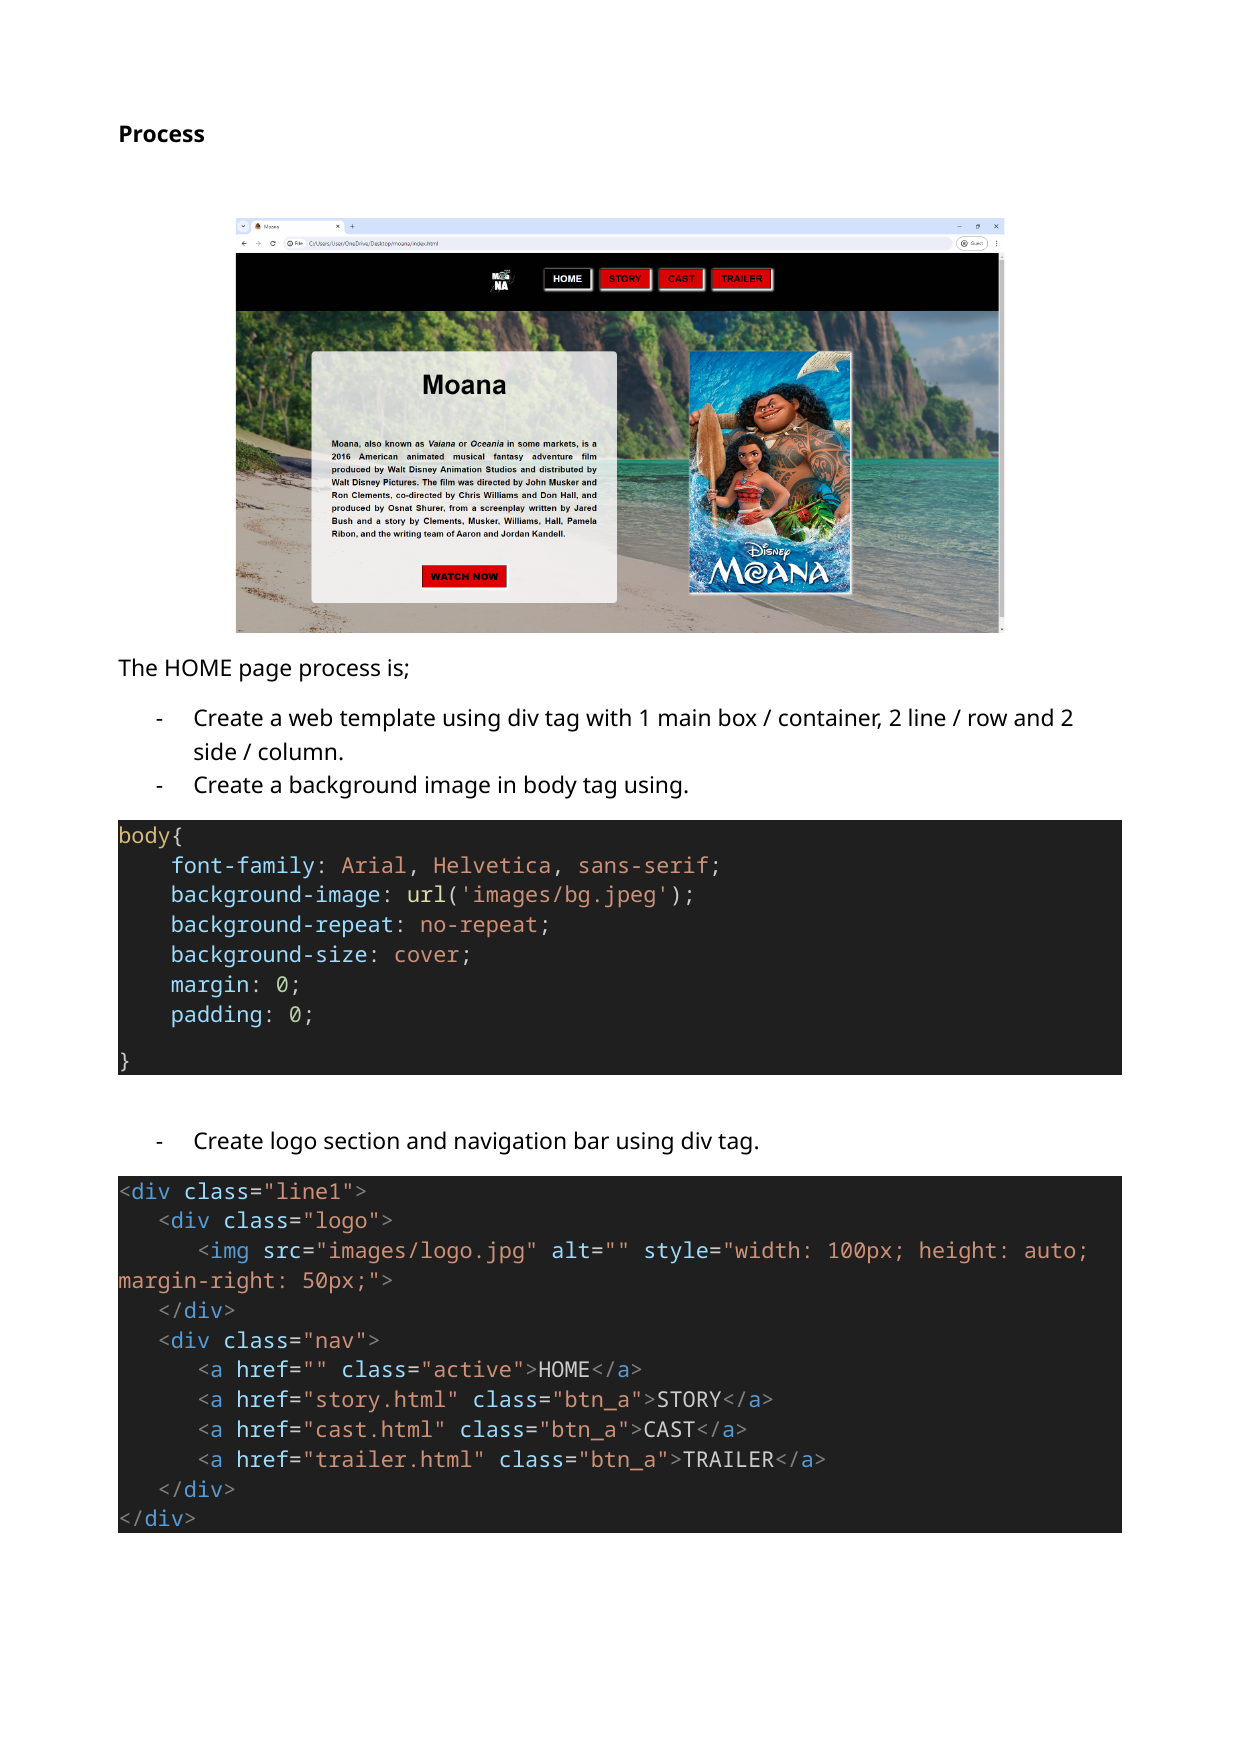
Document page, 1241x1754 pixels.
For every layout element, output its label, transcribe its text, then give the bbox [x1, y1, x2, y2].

text </div> [118, 1295, 1122, 1325]
text background-image: url('images/bg.jpeg'); [118, 879, 1122, 909]
text background-size: cover; margin: 0; padding: 0; [118, 939, 1122, 1028]
text body{ [118, 820, 1122, 850]
text <a href="trailer.html" class="btn_a">TRAILER</a> [118, 1444, 1122, 1474]
text <div class="line1"> [118, 1176, 1122, 1206]
picture [235, 218, 1005, 633]
list Create logo section and navigation bar using div tag. [156, 1125, 1122, 1157]
text Process [118, 118, 1122, 149]
text <img src="images/logo.jpg" alt="" style="width: 100px; height: auto; margin-right: 50px;"> [118, 1235, 1122, 1295]
text } [118, 1045, 1122, 1075]
text <div class="logo"> [118, 1206, 1122, 1235]
list Create a web template using div tag with 1 main box / container, 2 line / row and 2 side / column. [156, 702, 1122, 767]
text </div> [118, 1474, 1122, 1503]
text <a href="" class="active">HOME</a> [118, 1354, 1122, 1384]
text <a href="cast.html" class="btn_a">CAST</a> [118, 1414, 1122, 1444]
text <a href="story.html" class="btn_a">STORY</a> [118, 1384, 1122, 1414]
list Create a background image in body tag using. [156, 769, 1122, 801]
text <div class="nav"> [118, 1325, 1122, 1354]
text The HOME page process is; [118, 652, 1122, 683]
text background-repeat: no-repeat; [118, 909, 1122, 939]
text font-family: Arial, Helvetica, sans-serif; [118, 850, 1122, 879]
text </div> [118, 1503, 1122, 1533]
